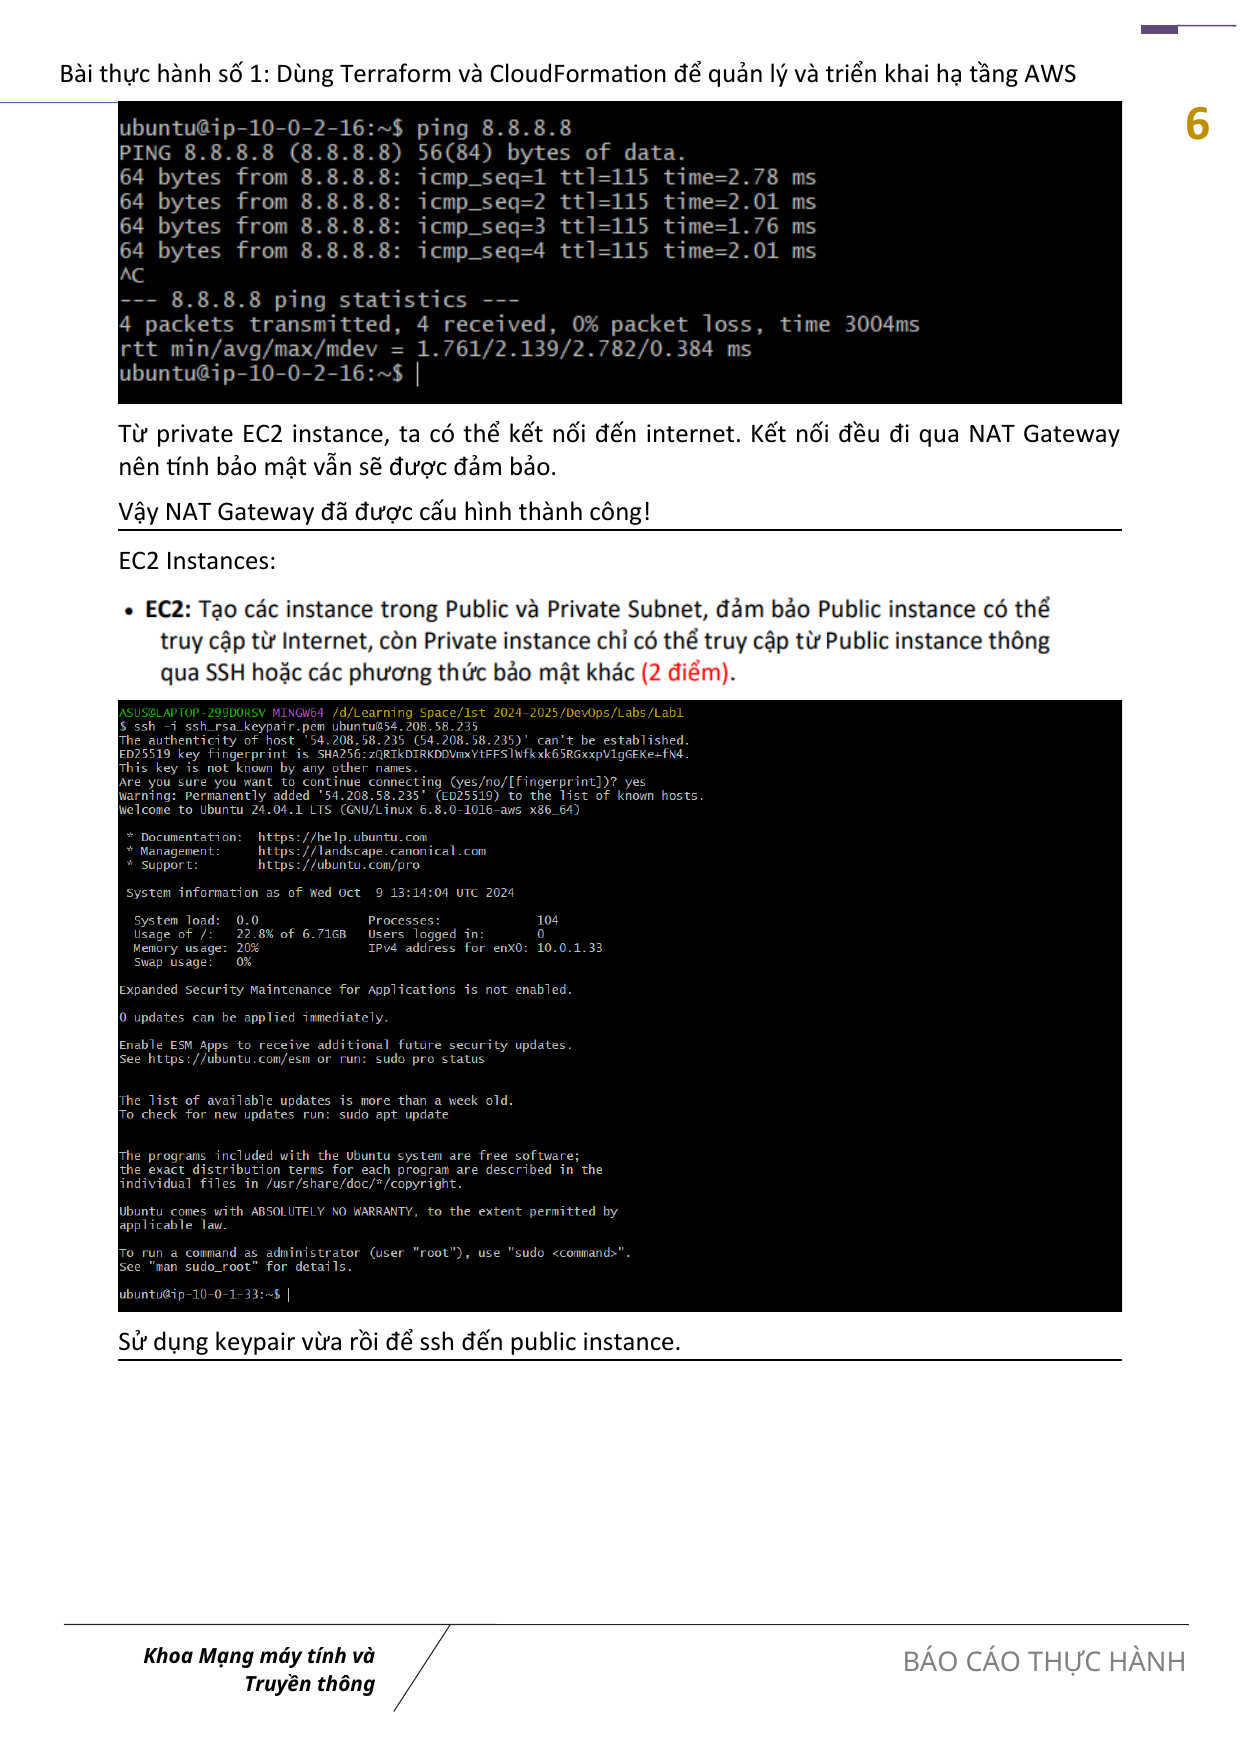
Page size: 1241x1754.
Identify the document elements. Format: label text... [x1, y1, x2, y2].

text EC2 Instances: [118, 543, 1122, 577]
text Từ private EC2 instance, ta có thể kết nối đến internet. Kết nối đều đi qua NAT Gateway nên tính bảo mật vẫn sẽ được đảm bảo. [118, 416, 1122, 482]
picture [118, 589, 1123, 689]
picture [118, 101, 1123, 404]
text Vậy NAT Gateway đã được cấu hình thành công! [118, 494, 1122, 529]
text Sử dụng keypair vừa rồi để ssh đến public instance. [118, 1324, 1122, 1359]
picture [118, 700, 1123, 1312]
